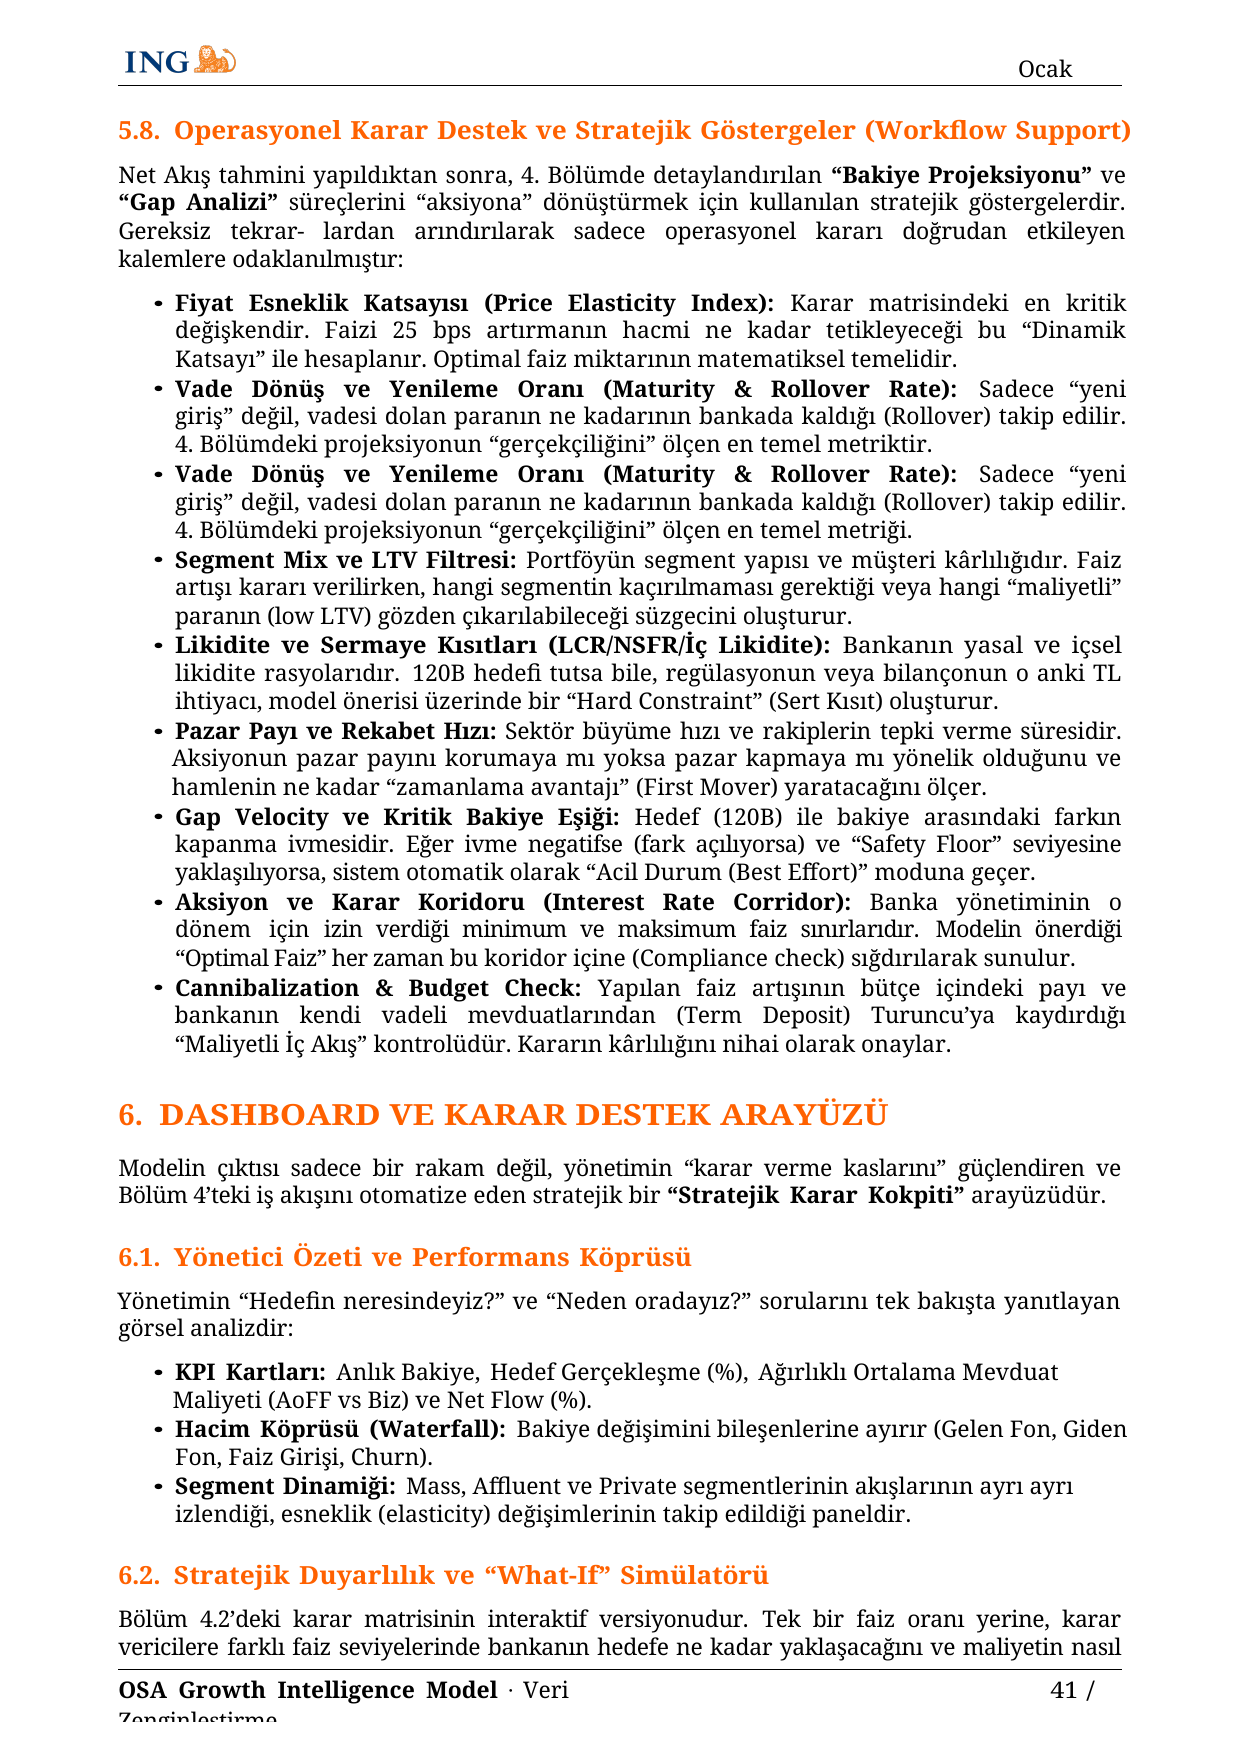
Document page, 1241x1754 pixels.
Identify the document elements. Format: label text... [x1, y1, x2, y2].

text Likidite ve Sermaye Kısıtları (LCR/NSFR/İç Likidite): Bankanın yasal ve içsel likidite rasyolarıdır. 120B hedefi tutsa bile, regülasyonun veya bilançonun o anki TL ihtiyacı, model önerisi üzerinde bir “Hard Constraint” (Sert Kısıt) oluşturur. [175, 631, 1122, 716]
text Hacim Köprüsü (Waterfall): Bakiye değişimini bileşenlerine ayırır (Gelen Fon, Giden Fon, Faiz Girişi, Churn). [175, 1415, 1137, 1472]
text Pazar Payı ve Rekabet Hızı: Sektör büyüme hızı ve rakiplerin tepki verme süresidir. Aksiyonun pazar payını korumaya mı yoksa pazar kapmaya mı yönelik olduğunu ve hamlenin ne kadar “zamanlama avantajı” (First Mover) yaratacağını ölçer. [172, 717, 1123, 802]
text Cannibalization & Budget Check: Yapılan faiz artışının bütçe içindeki payı ve bankanın kendi vadeli mevduatlarından (Term Deposit) Turuncu’ya kaydırdığı “Maliyetli İç Akış” kontrolüdür. Kararın kârlılığını nihai olarak onaylar. [174, 973, 1127, 1059]
subtitle DASHBOARD VE KARAR DESTEK ARAYÜZÜ [118, 1094, 1137, 1134]
text Aksiyon ve Karar Koridoru (Interest Rate Corridor): Banka yönetiminin o dönem için izin verdiği minimum ve maksimum faiz sınırlarıdır. Modelin önerdiği “Optimal Faiz” her zaman bu koridor içine (Compliance check) sığdırılarak sunulur. [175, 888, 1122, 973]
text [118, 1605, 1122, 1662]
text Fiyat Esneklik Katsayısı (Price Elasticity Index): Karar matrisindeki en kritik değişkendir. Faizi 25 bps artırmanın hacmi ne kadar tetikleyeceği bu “Dinamik Katsayı” ile hesaplanır. Optimal faiz miktarının matematiksel temelidir. [175, 289, 1127, 374]
text Segment Dinamiği: Mass, Affluent ve Private segmentlerinin akışlarının ayrı ayrı izlendiği, esneklik (elasticity) değişimlerinin takip edildiği paneldir. [175, 1472, 1137, 1529]
picture [118, 41, 243, 77]
text Vade Dönüş ve Yenileme Oranı (Maturity & Rollover Rate): Sadece “yeni giriş” değil, vadesi dolan paranın ne kadarının bankada kaldığı (Rollover) takip edilir. 4. Bölümdeki projeksiyonun “gerçekçiliğini” ölçen en temel metriktir. [175, 374, 1127, 459]
text Segment Mix ve LTV Filtresi: Portföyün segment yapısı ve müşteri kârlılığıdır. Faiz artışı kararı verilirken, hangi segmentin kaçırılmaması gerektiği veya hangi “maliyetli” paranın (low LTV) gözden çıkarılabileceği süzgecini oluşturur. [175, 546, 1123, 631]
text Vade Dönüş ve Yenileme Oranı (Maturity & Rollover Rate): Sadece “yeni giriş” değil, vadesi dolan paranın ne kadarının bankada kaldığı (Rollover) takip edilir. 4. Bölümdeki projeksiyonun “gerçekçiliğini” ölçen en temel metriği. [175, 460, 1127, 545]
text Gap Velocity ve Kritik Bakiye Eşiği: Hedef (120B) ile bakiye arasındaki farkın kapanma ivmesidir. Eğer ivme negatifse (fark açılıyorsa) ve “Safety Floor” seviyesine yaklaşılıyorsa, sistem otomatik olarak “Acil Durum (Best Effort)” moduna geçer. [175, 802, 1122, 888]
text Net Akış tahmini yapıldıktan sonra, 4. Bölümde detaylandırılan “Bakiye Projeksiyonu” ve “Gap Analizi” süreçlerini “aksiyona” dönüştürmek için kullanılan stratejik göstergelerdir. Gereksiz tekrar- lardan arındırılarak sadece operasyonel kararı doğrudan etkileyen kalemlere odaklanılmıştır: [118, 161, 1126, 274]
subtitle Stratejik Duyarlılık ve “What-If” Simülatörü [118, 1557, 1137, 1591]
text Yönetimin “Hedefin neresindeyiz?” ve “Neden oradayız?” sorularını tek bakışta yanıtlayan görsel analizdir: [117, 1287, 1122, 1344]
subtitle Yönetici Özeti ve Performans Köprüsü [118, 1239, 1137, 1273]
text KPI Kartları: Anlık Bakiye, Hedef Gerçekleşme (%), Ağırlıklı Ortalama Mevduat Maliyeti (AoFF vs Biz) ve Net Flow (%). [172, 1358, 1137, 1415]
text Modelin çıktısı sadece bir rakam değil, yönetimin “karar verme kaslarını” güçlendiren ve Bölüm 4’teki iş akışını otomatize eden stratejik bir “Stratejik Karar Kokpiti” arayüzüdür. [118, 1154, 1122, 1211]
subtitle Operasyonel Karar Destek ve Stratejik Göstergeler (Workflow Support) [118, 113, 1137, 147]
